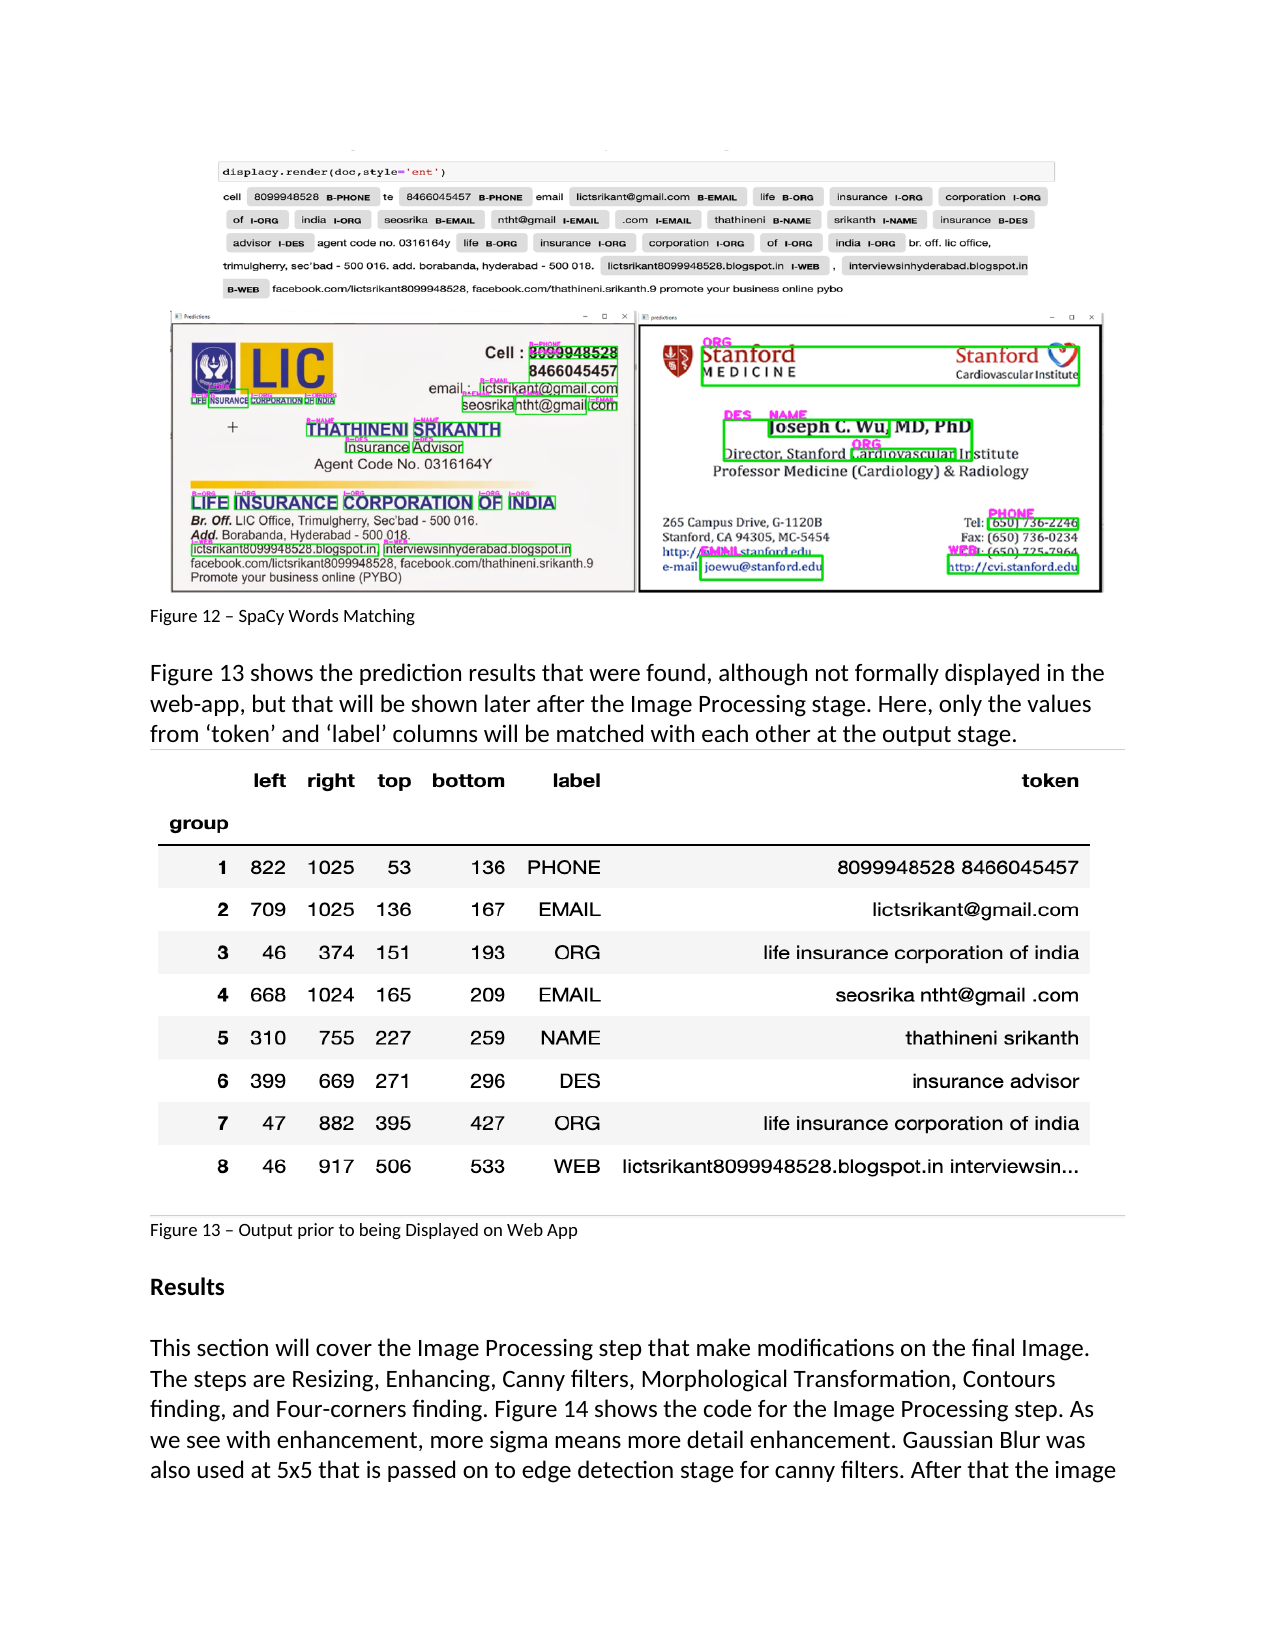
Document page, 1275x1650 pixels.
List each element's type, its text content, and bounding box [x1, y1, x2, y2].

text Figure 12 – SpaCy Words Matching [150, 605, 1125, 627]
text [150, 1332, 1125, 1485]
text Results [150, 1271, 1125, 1302]
picture [150, 749, 1125, 1218]
picture [150, 150, 1125, 605]
text Figure 13 – Output prior to being Displayed on Web App [150, 1218, 1125, 1241]
text Figure 13 shows the prediction results that were found, although not formally displayed in the web-app, but that will be shown later after the Image Processing stage. Here, only the values from ‘token’ and ‘label’ columns will be matched with each other at the output stage. [150, 658, 1125, 749]
